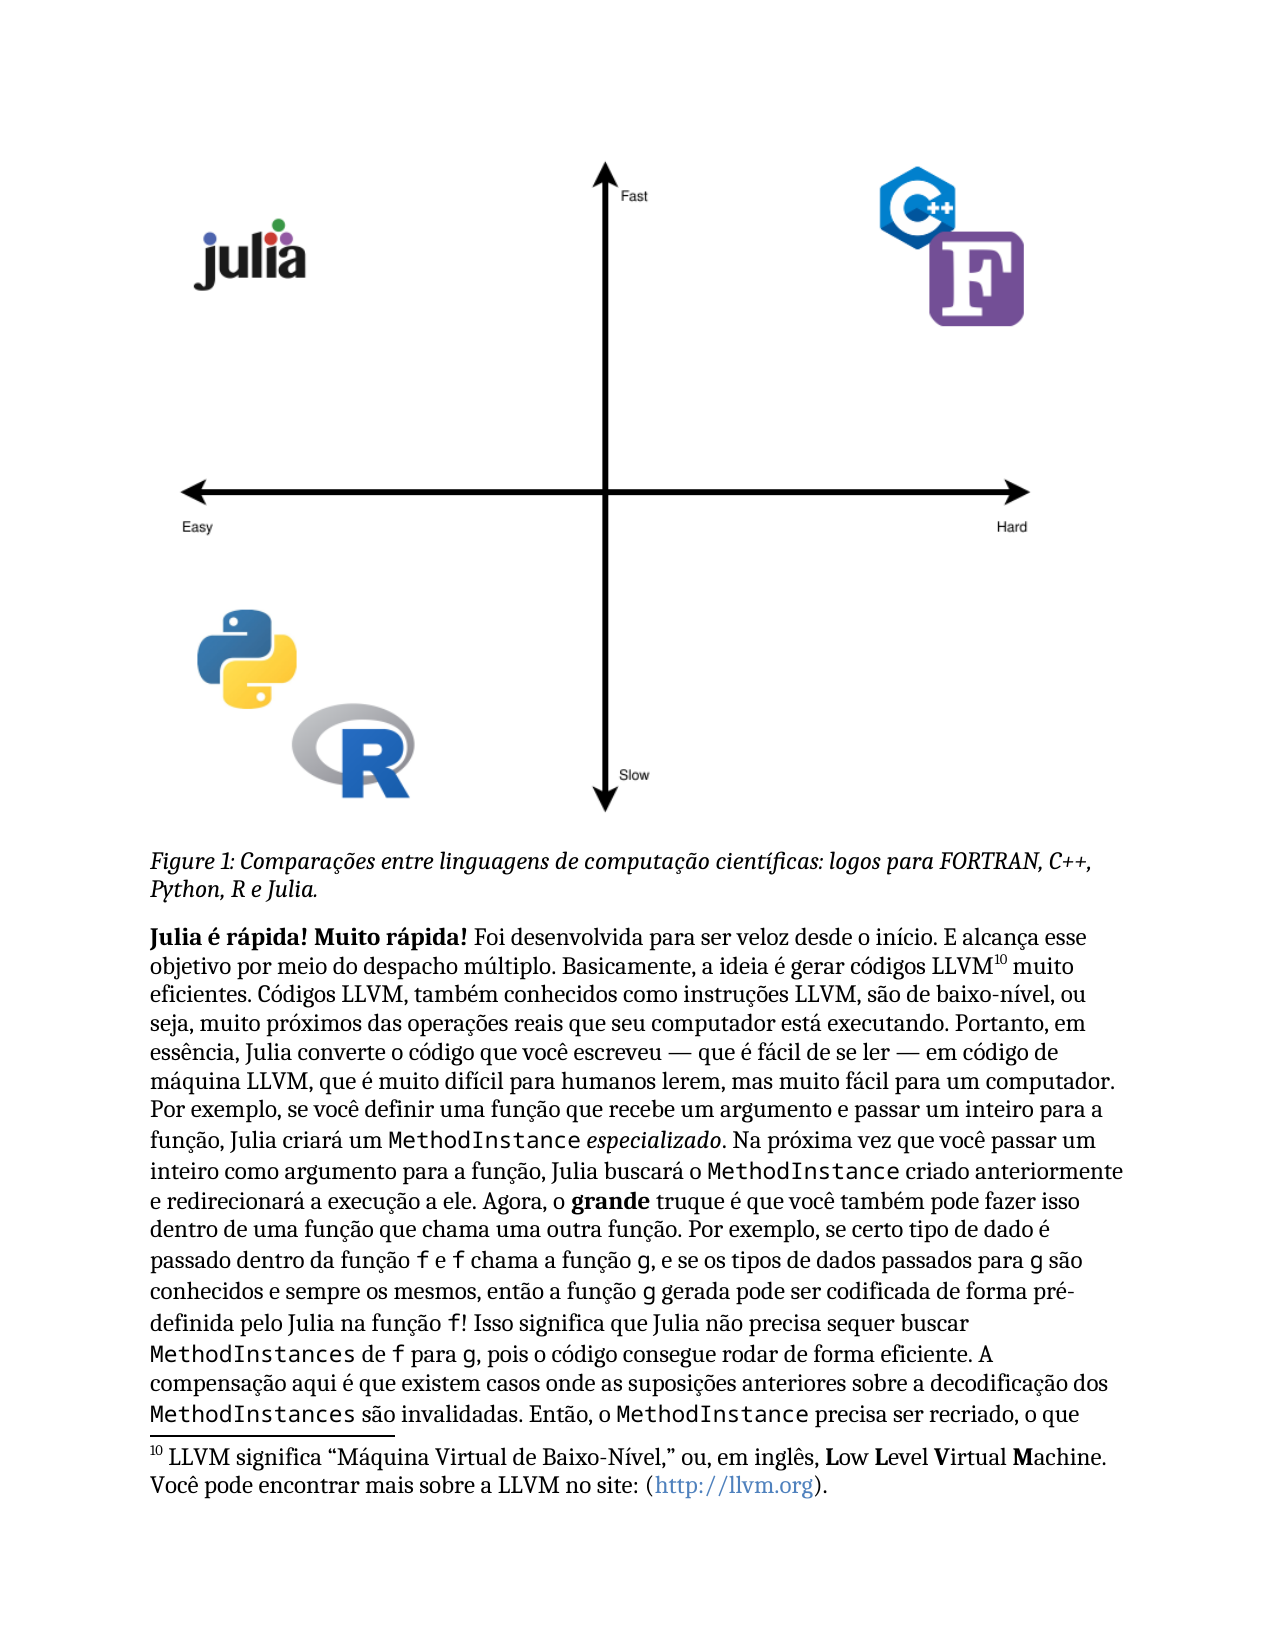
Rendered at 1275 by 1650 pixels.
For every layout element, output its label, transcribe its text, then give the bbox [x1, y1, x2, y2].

picture [168, 150, 1044, 826]
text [150, 923, 1125, 1429]
text Figure 1: Comparações entre linguagens de computação científicas: logos para FORTRAN, C++, Python, R e Julia. [150, 847, 1125, 904]
